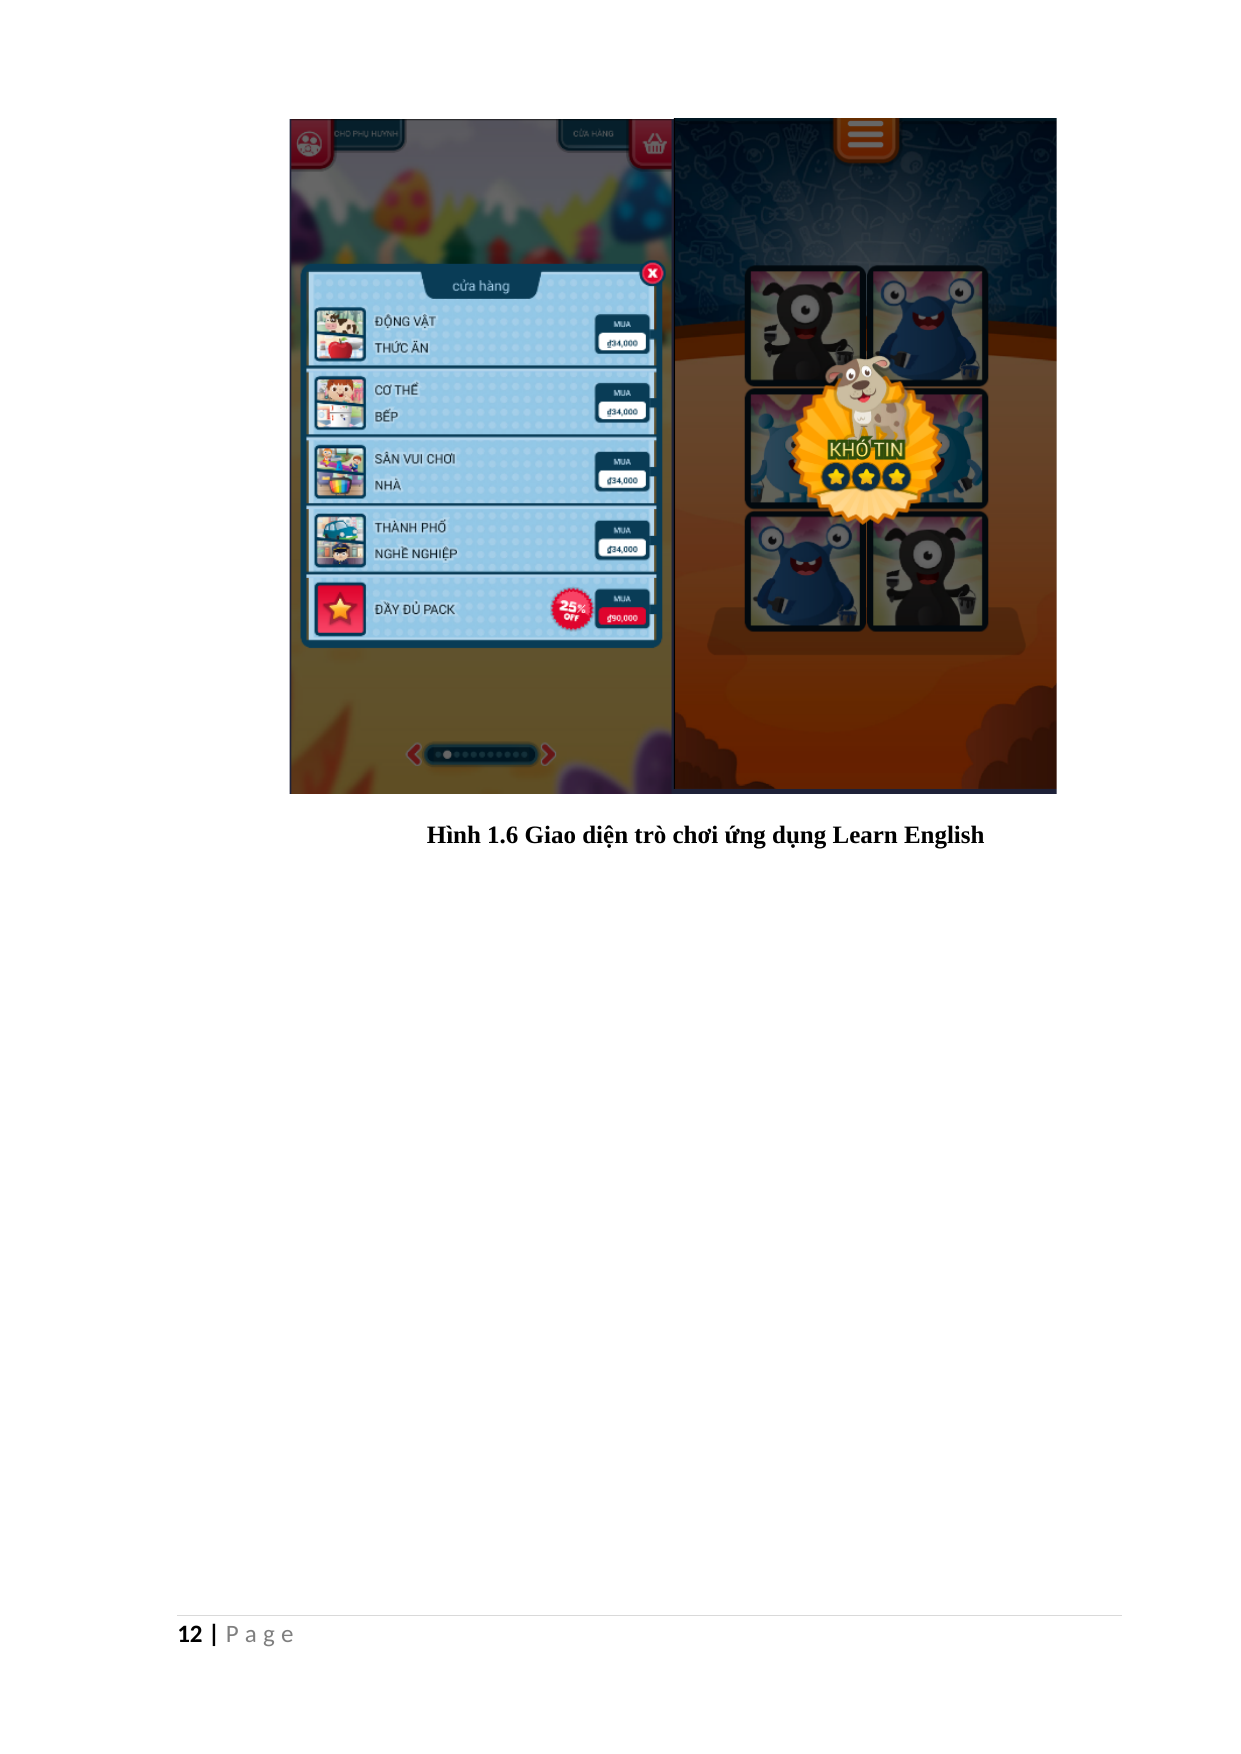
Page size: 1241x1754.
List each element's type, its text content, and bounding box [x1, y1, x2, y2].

text Hình 1.6 Giao diện trò chơi ứng dụng Learn English [252, 820, 1122, 849]
picture [289, 118, 1057, 794]
